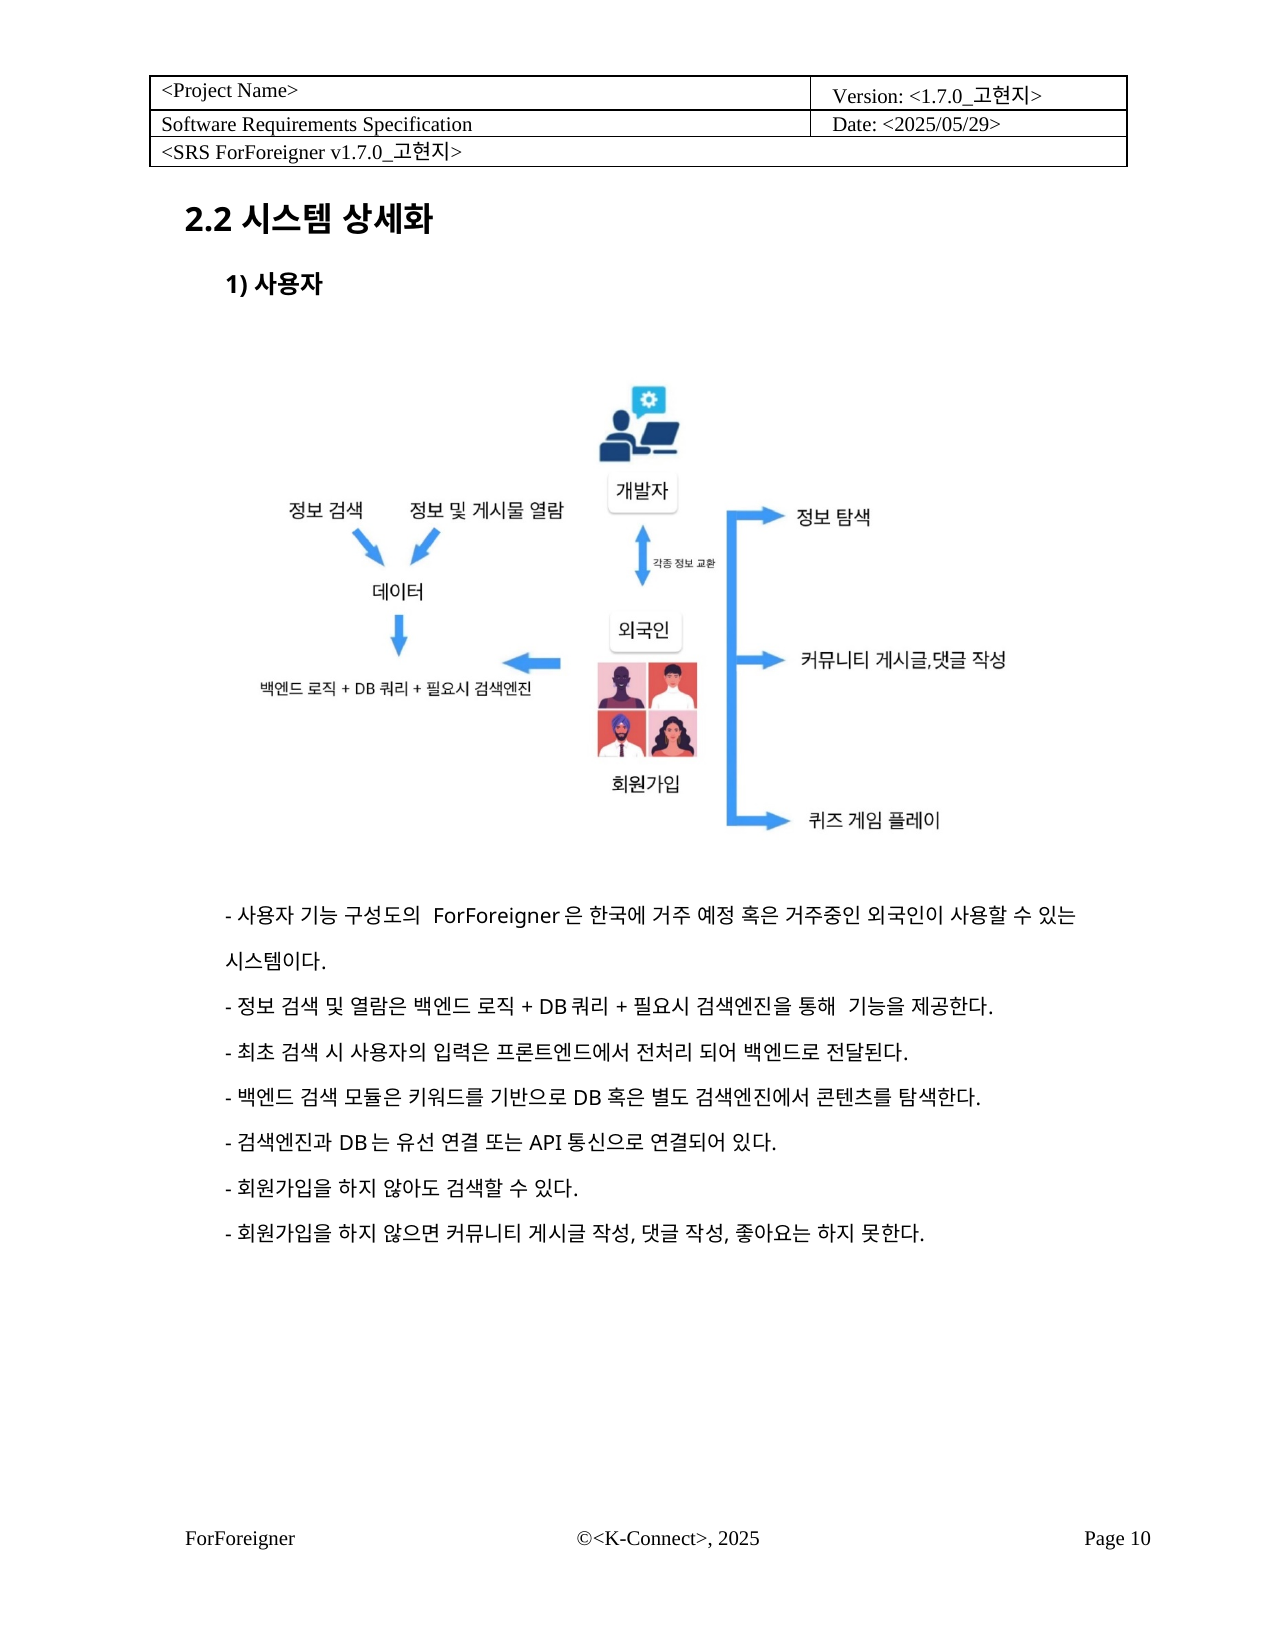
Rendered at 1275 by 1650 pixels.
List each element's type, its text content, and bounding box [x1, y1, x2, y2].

text - 검색엔진과 DB는 유선 연결 또는 API 통신으로 연결되어 있다. [225, 1127, 1125, 1157]
text - 회원가입을 하지 않으면 커뮤니티 게시글 작성, 댓글 작성, 좋아요는 하지 못한다. [225, 1217, 1125, 1248]
text 1) 사용자 [150, 265, 1125, 301]
text 2.2 시스템 상세화 [150, 192, 1125, 241]
text - 정보 검색 및 열람은 백엔드 로직 + DB쿼리 + 필요시 검색엔진을 통해 기능을 제공한다. [225, 990, 1125, 1021]
text - 사용자 기능 구성도의 ForForeigner은 한국에 거주 예정 혹은 거주중인 외국인이 사용할 수 있는 시스템이다. [225, 899, 1125, 975]
text - 회원가입을 하지 않아도 검색할 수 있다. [225, 1172, 1125, 1202]
picture [253, 370, 1022, 852]
text - 최초 검색 시 사용자의 입력은 프론트엔드에서 전처리 되어 백엔드로 전달된다. [225, 1036, 1125, 1066]
text - 백엔드 검색 모듈은 키워드를 기반으로 DB 혹은 별도 검색엔진에서 콘텐츠를 탐색한다. [225, 1081, 1125, 1112]
